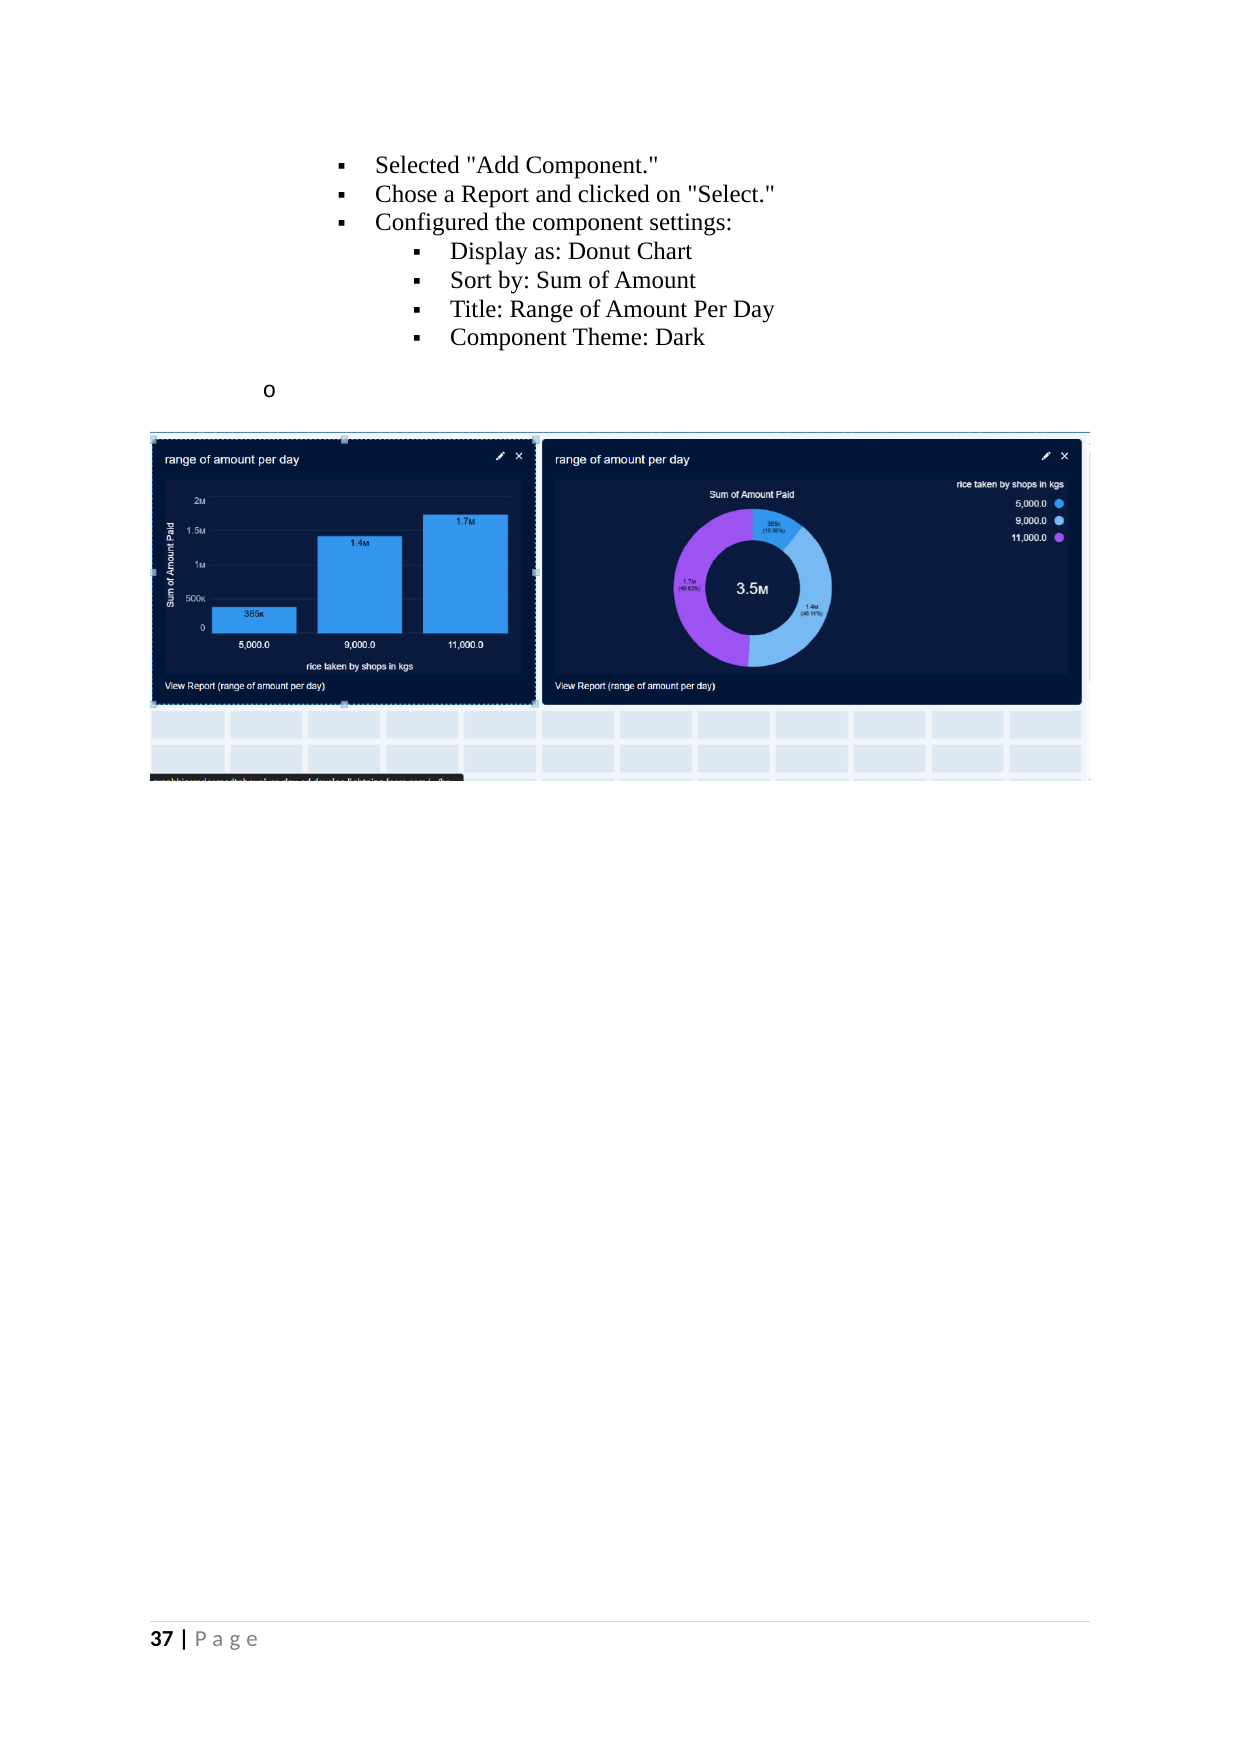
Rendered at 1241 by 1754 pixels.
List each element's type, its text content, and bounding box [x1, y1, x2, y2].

list Display as: Donut Chart [413, 236, 1090, 265]
list Chose a Report and clicked on "Select." [337, 179, 1090, 207]
picture [150, 431, 1091, 781]
list Title: Range of Amount Per Day [413, 294, 1090, 322]
list Component Theme: Dark [413, 322, 1090, 351]
list Sort by: Sum of Amount [413, 265, 1090, 294]
list Configured the component settings: [337, 207, 1090, 236]
list Selected "Add Component." [337, 150, 1090, 179]
